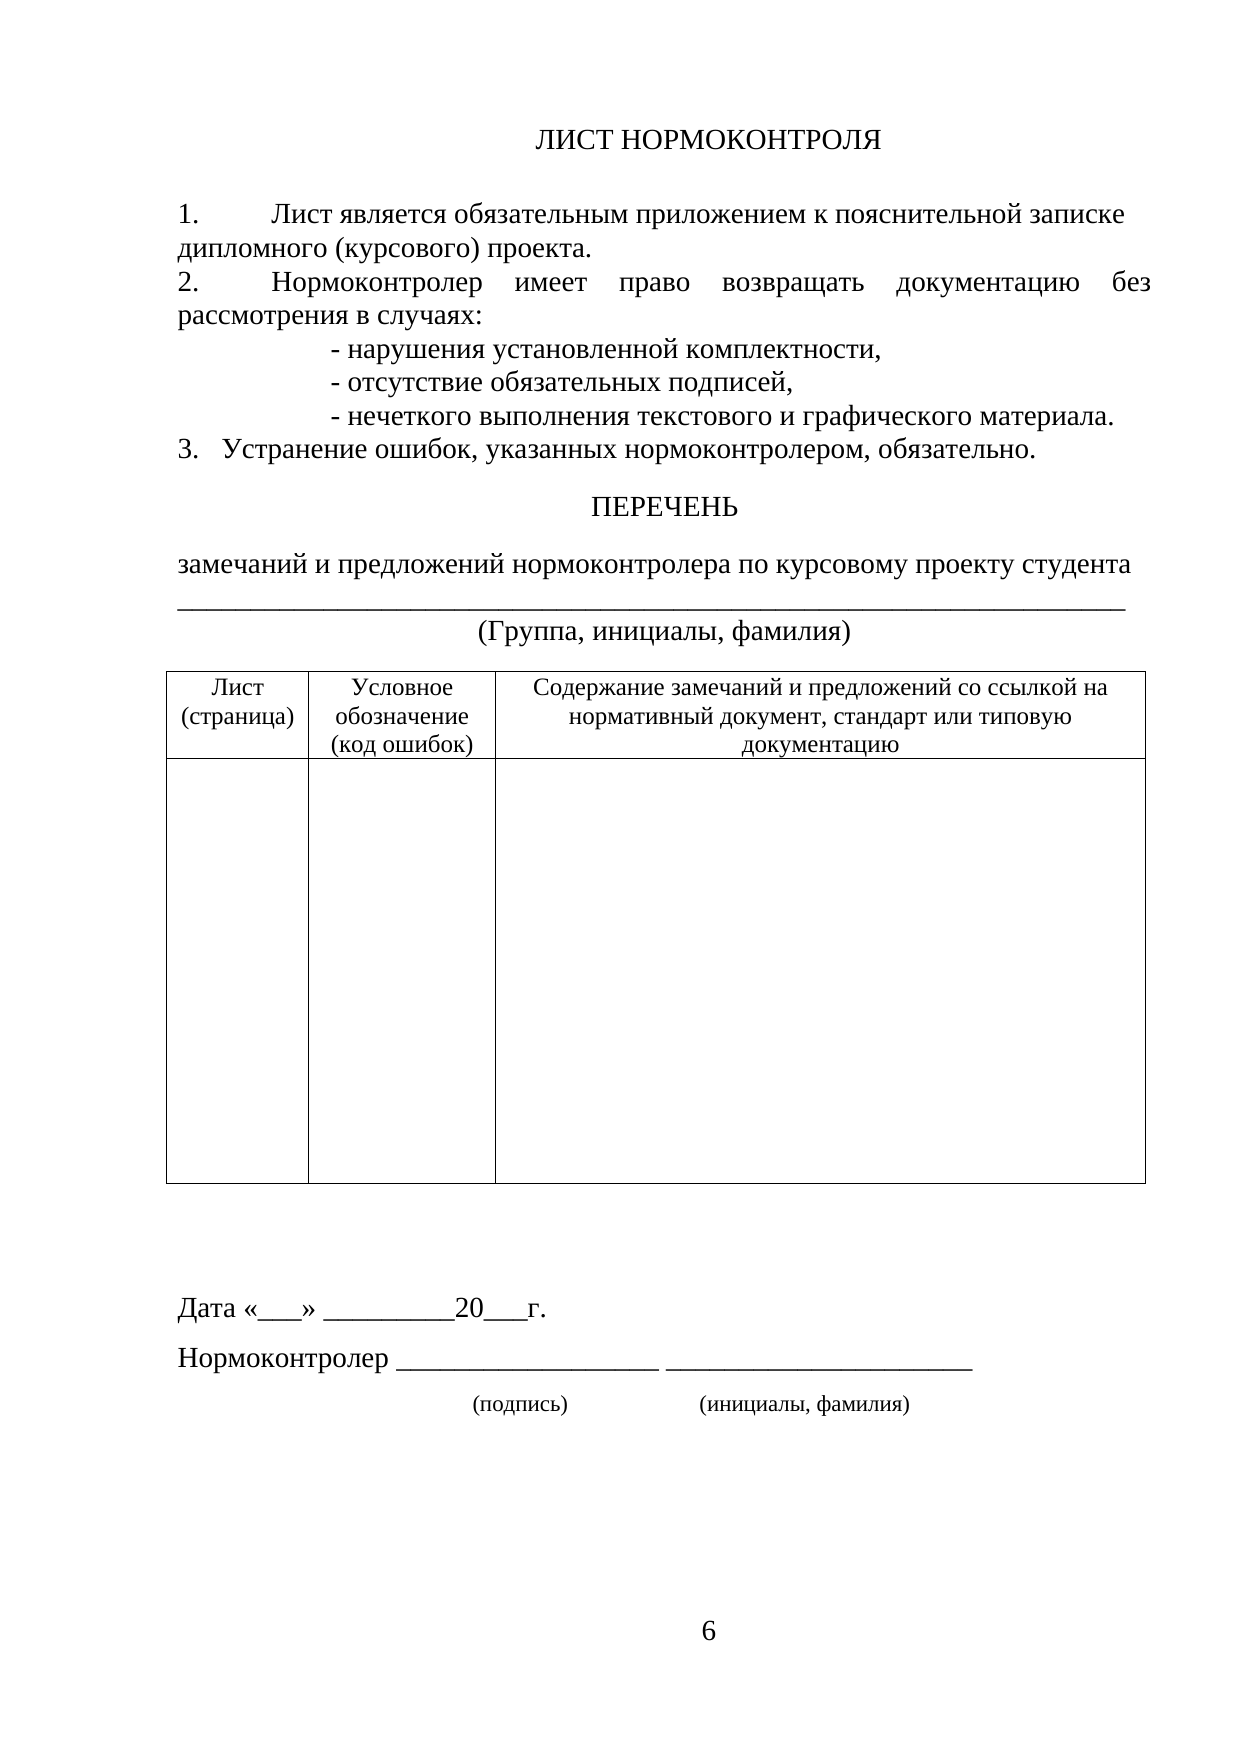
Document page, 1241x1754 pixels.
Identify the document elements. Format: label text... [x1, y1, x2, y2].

text замечаний и предложений нормоконтролера по курсовому проекту студента [177, 546, 1152, 580]
table_cell [167, 759, 308, 1183]
text 1. Лист является обязательным приложением к пояснительной записке дипломного (курсового) проекта. [177, 197, 1152, 264]
table_header Условное обозначение (код ошибок) [309, 672, 495, 758]
table_header Содержание замечаний и предложений со ссылкой на нормативный документ, стандарт или типовую документацию [496, 672, 1145, 758]
table_cell [309, 759, 495, 1183]
text Нормоконтролер __________________ _____________________ [177, 1340, 1152, 1373]
text - нечеткого выполнения текстового и графического материала. [177, 398, 1152, 431]
text Дата «___» _________20___г. [177, 1290, 1152, 1323]
text ПЕРЕЧЕНЬ [177, 489, 1152, 522]
text 2. Нормоконтролер имеет право возвращать документацию без рассмотрения в случаях: [177, 264, 1152, 331]
text 3. Устранение ошибок, указанных нормоконтролером, обязательно. [177, 431, 1152, 465]
text (подпись) (инициалы, фамилия) [398, 1390, 1137, 1417]
text - нарушения установленной комплектности, [177, 331, 1152, 364]
subtitle ЛИСТ НОРМОКОНТРОЛЯ [177, 122, 1152, 156]
table_header Лист (страница) [167, 672, 308, 758]
text (Группа, инициалы, фамилия) [177, 613, 1152, 647]
text _________________________________________________________________ [177, 580, 1152, 613]
table_cell [496, 759, 1145, 1183]
text - отсутствие обязательных подписей, [177, 364, 1152, 398]
